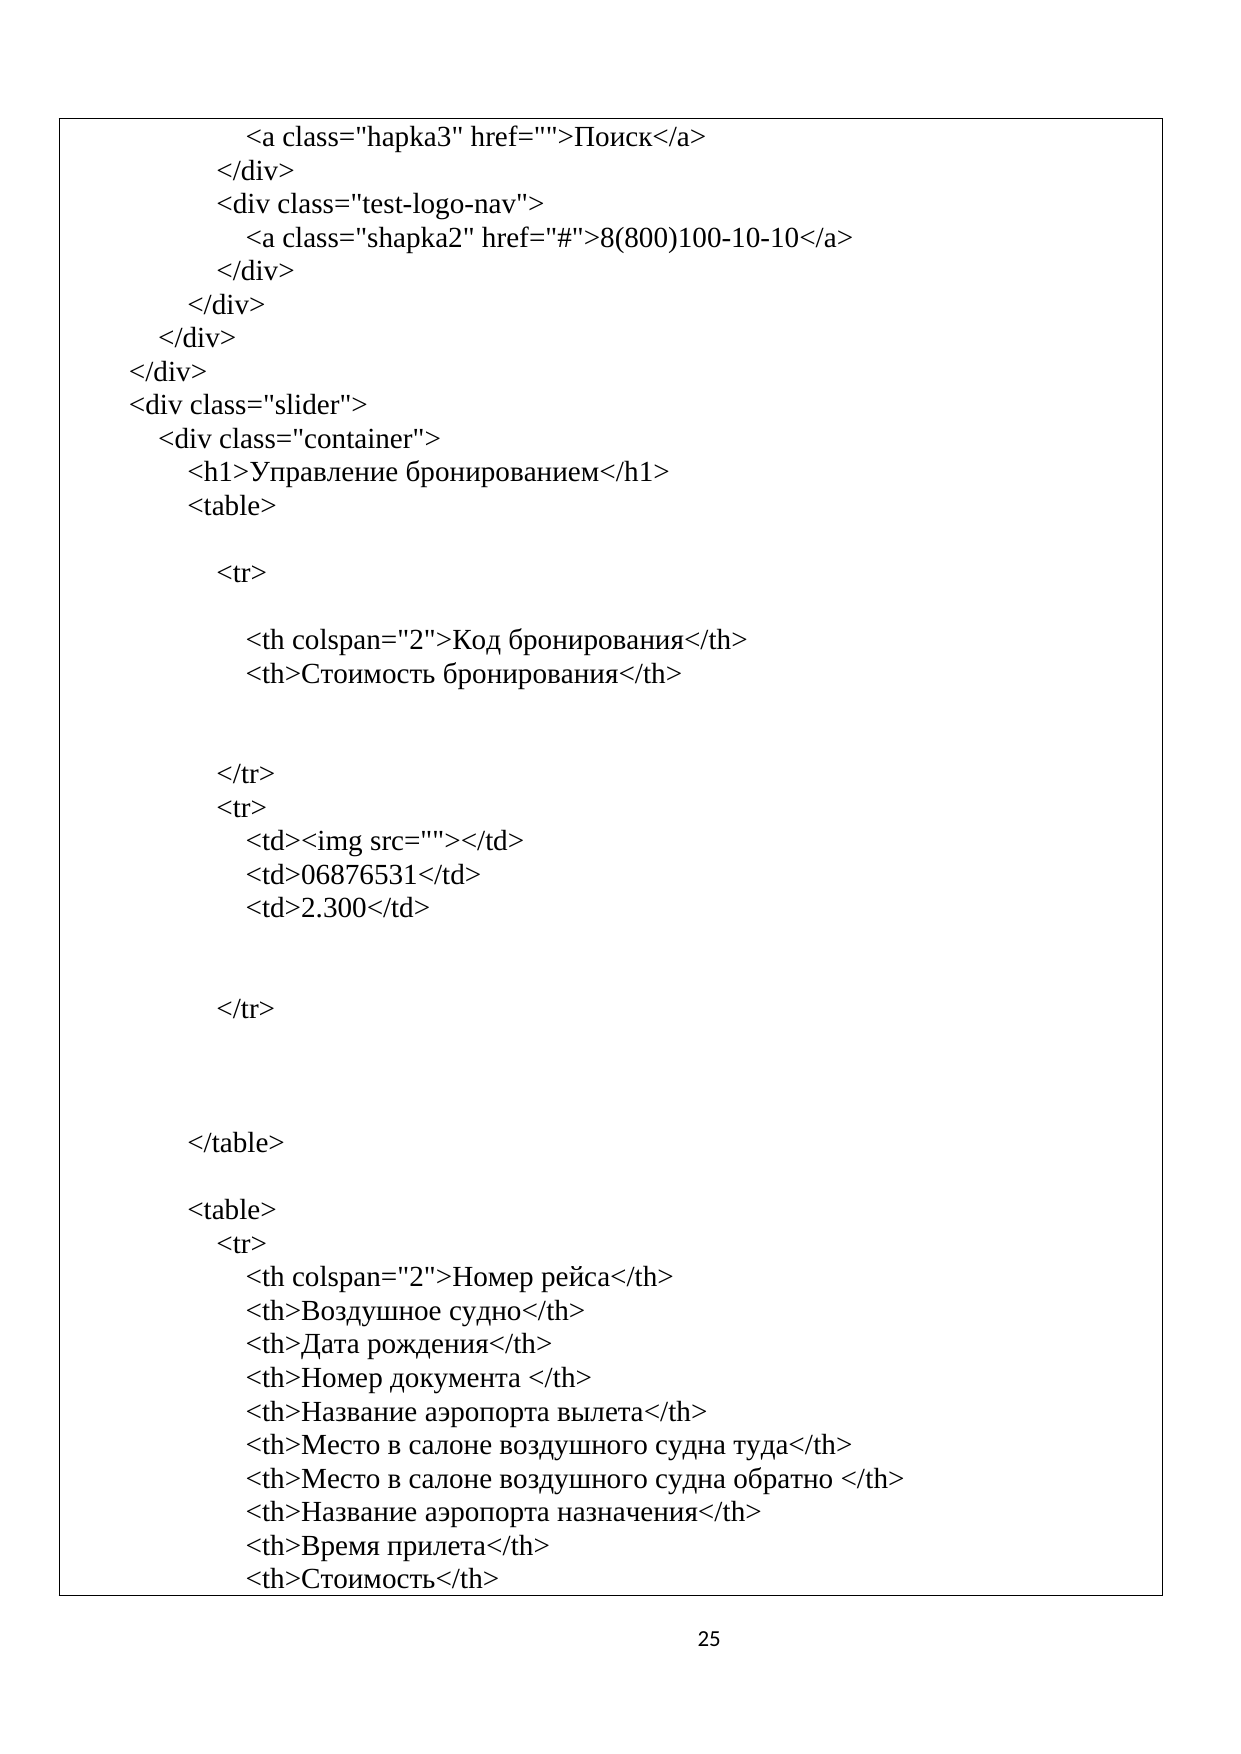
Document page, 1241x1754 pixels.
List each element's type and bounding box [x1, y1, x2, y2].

table_header [60, 119, 1162, 1595]
